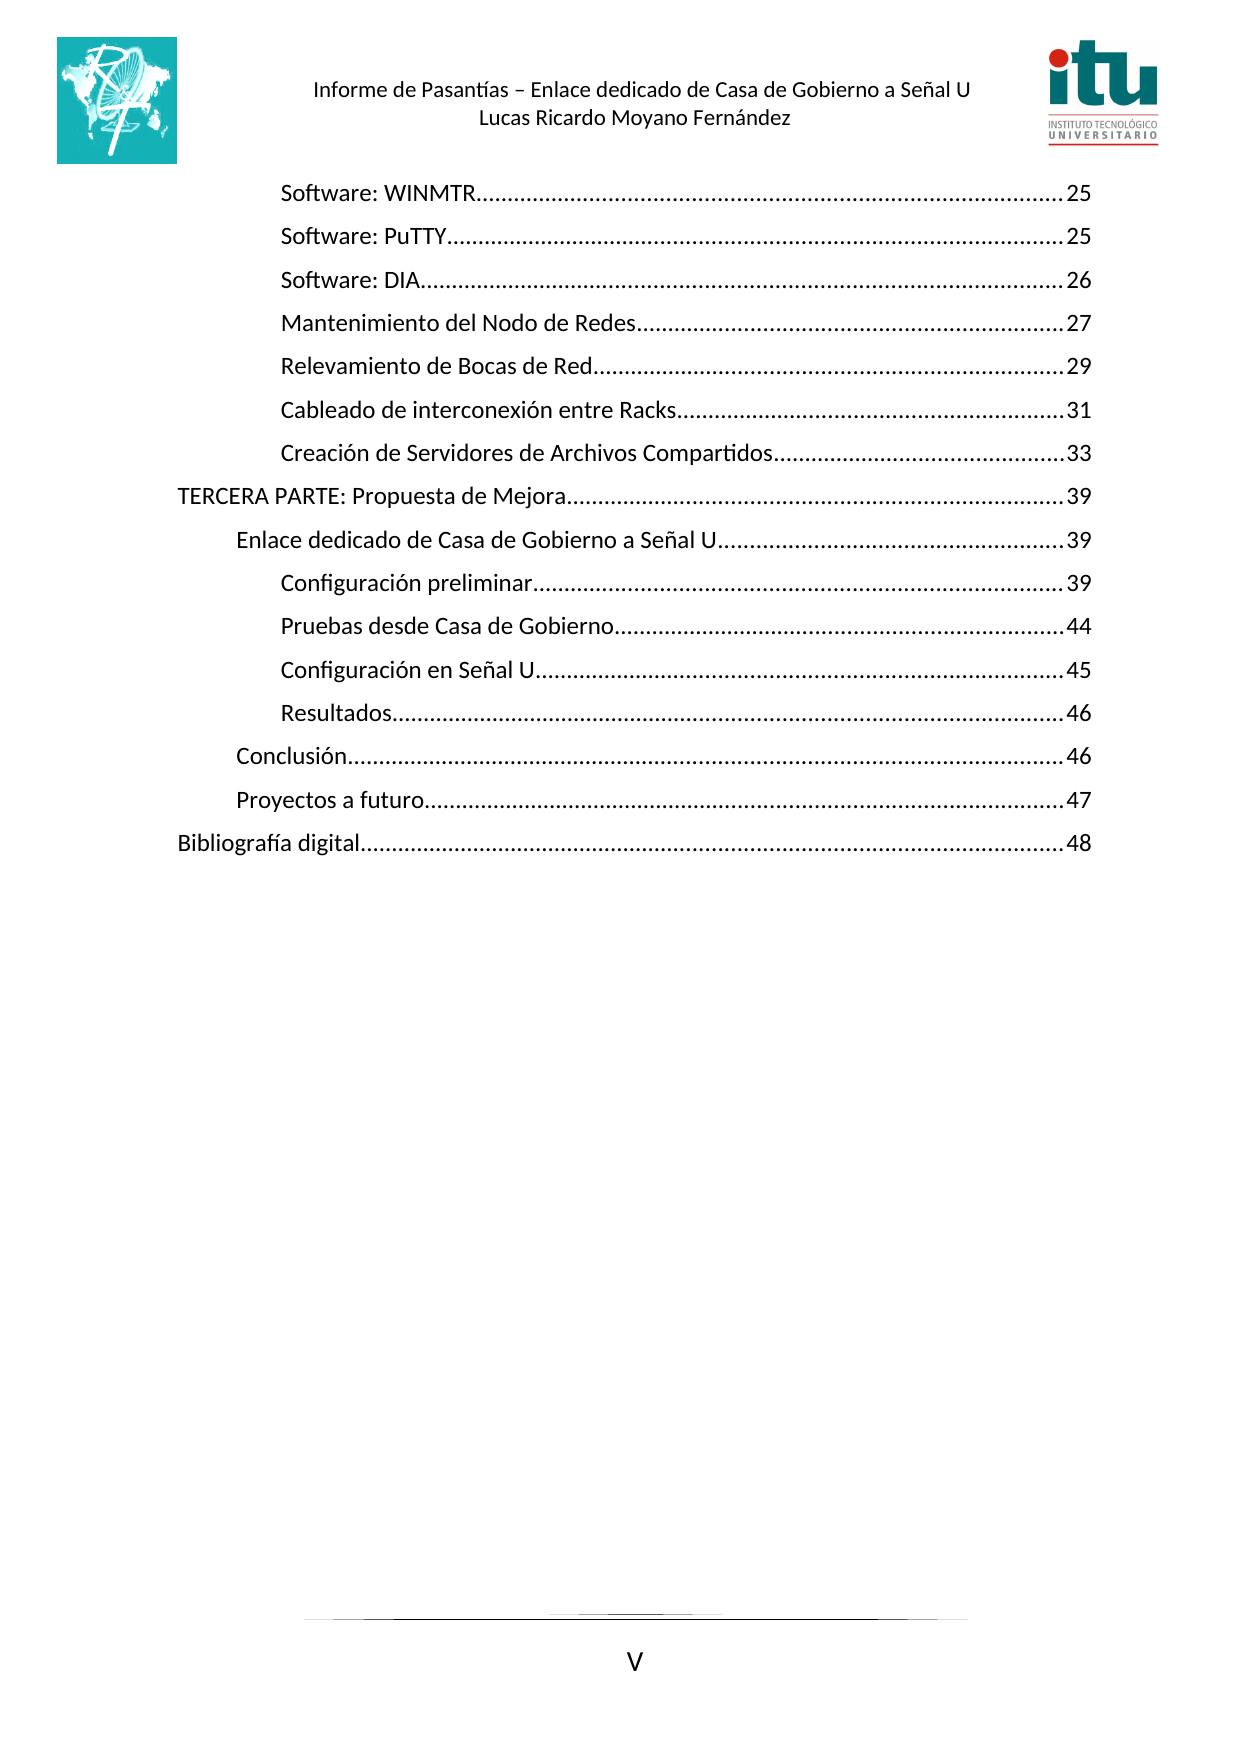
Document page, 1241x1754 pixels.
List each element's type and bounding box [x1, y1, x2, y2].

picture [1045, 37, 1161, 148]
picture [57, 37, 177, 164]
